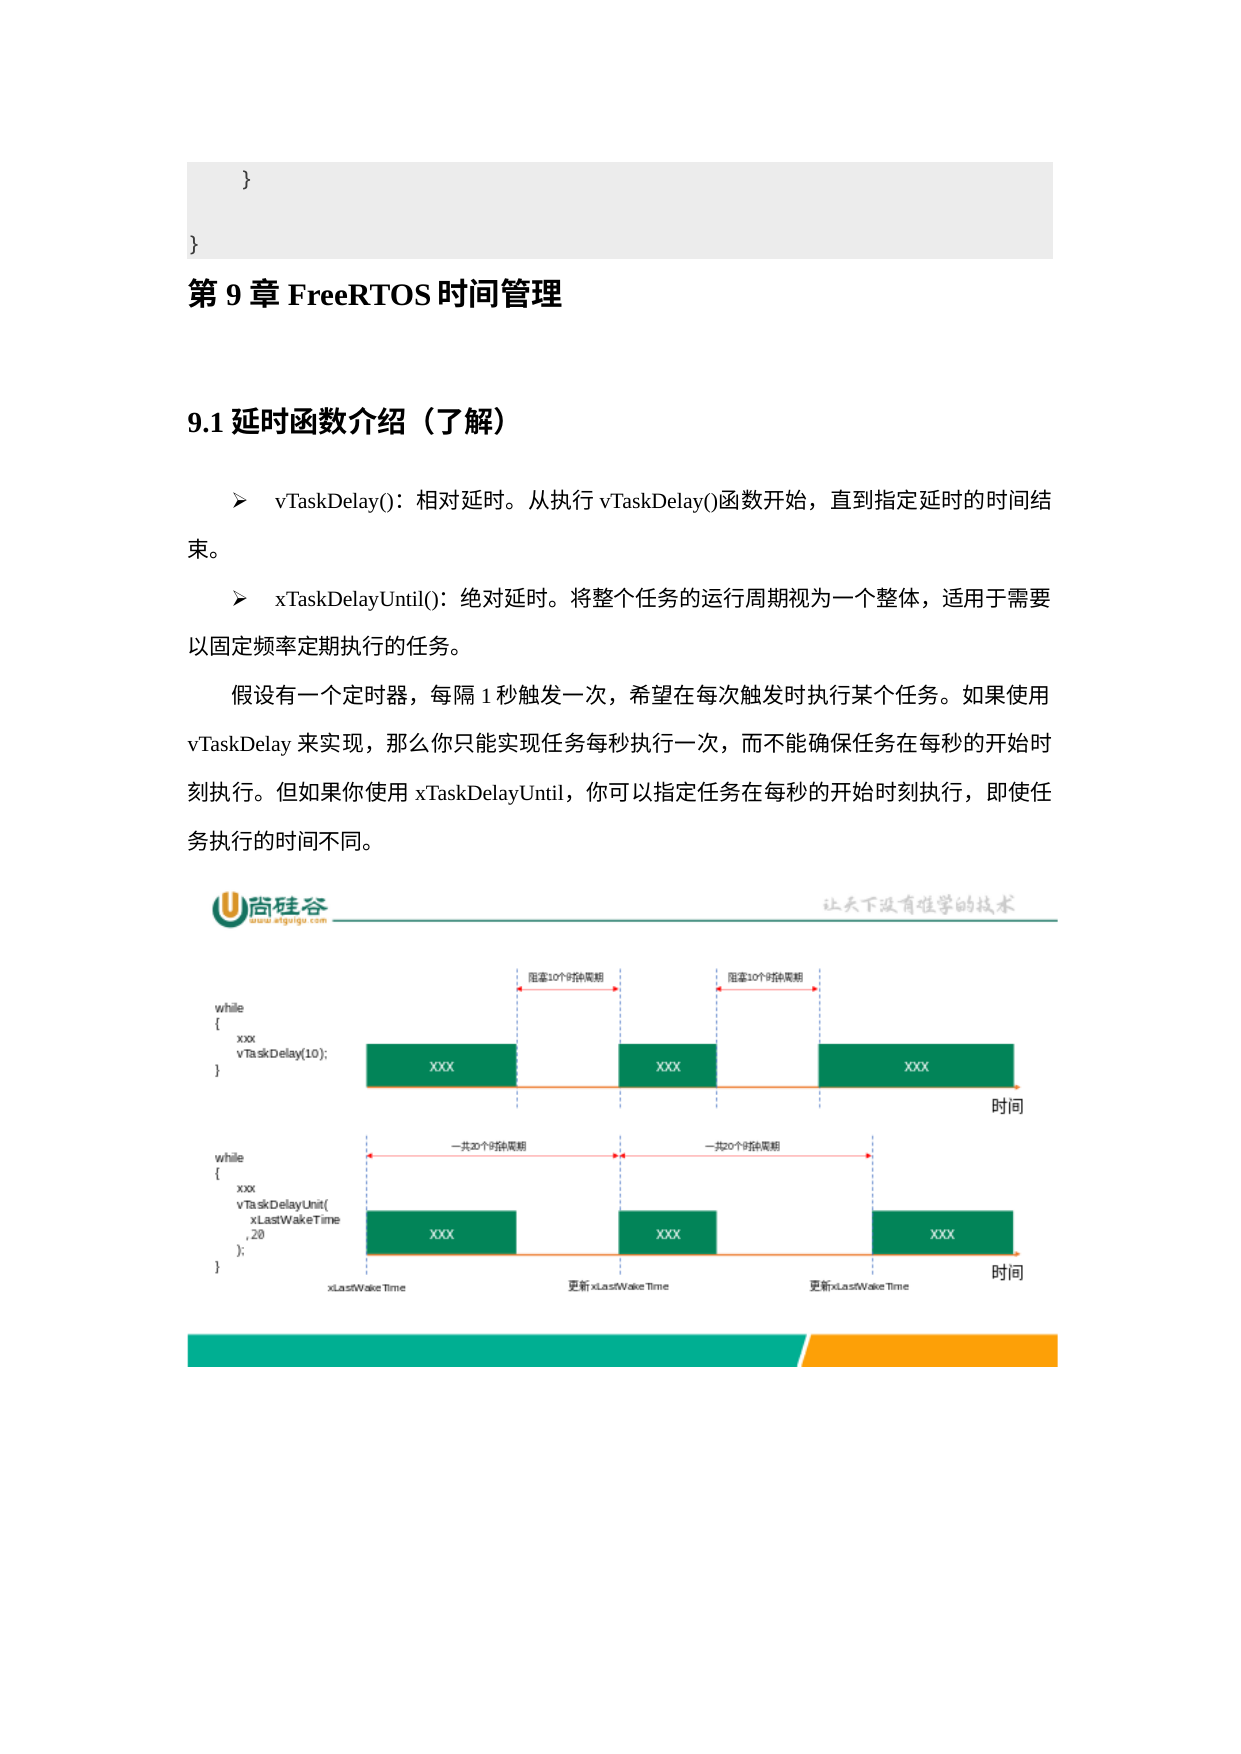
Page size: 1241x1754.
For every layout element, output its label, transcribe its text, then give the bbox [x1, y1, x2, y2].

text } [187, 227, 1053, 259]
text } [187, 162, 1053, 194]
text 延时函数介绍（了解） [187, 388, 1053, 453]
text vTaskDelay()：相对延时。从执行vTaskDelay()函数开始，直到指定延时的时间结束。 [187, 483, 1053, 564]
text 假设有一个定时器，每隔1秒触发一次，希望在每次触发时执行某个任务。如果使用 vTaskDelay 来实现，那么你只能实现任务每秒执行一次，而不能确保任务在每秒的开始时刻执行。但如果你使用 xTaskDelayUntil，你可以指定任务在每秒的开始时刻执行，即使任务执行的时间不同。 [187, 677, 1053, 856]
text FreeRTOS时间管理 [187, 259, 1053, 324]
text xTaskDelayUntil()：绝对延时。将整个任务的运行周期视为一个整体，适用于需要以固定频率定期执行的任务。 [187, 580, 1053, 661]
